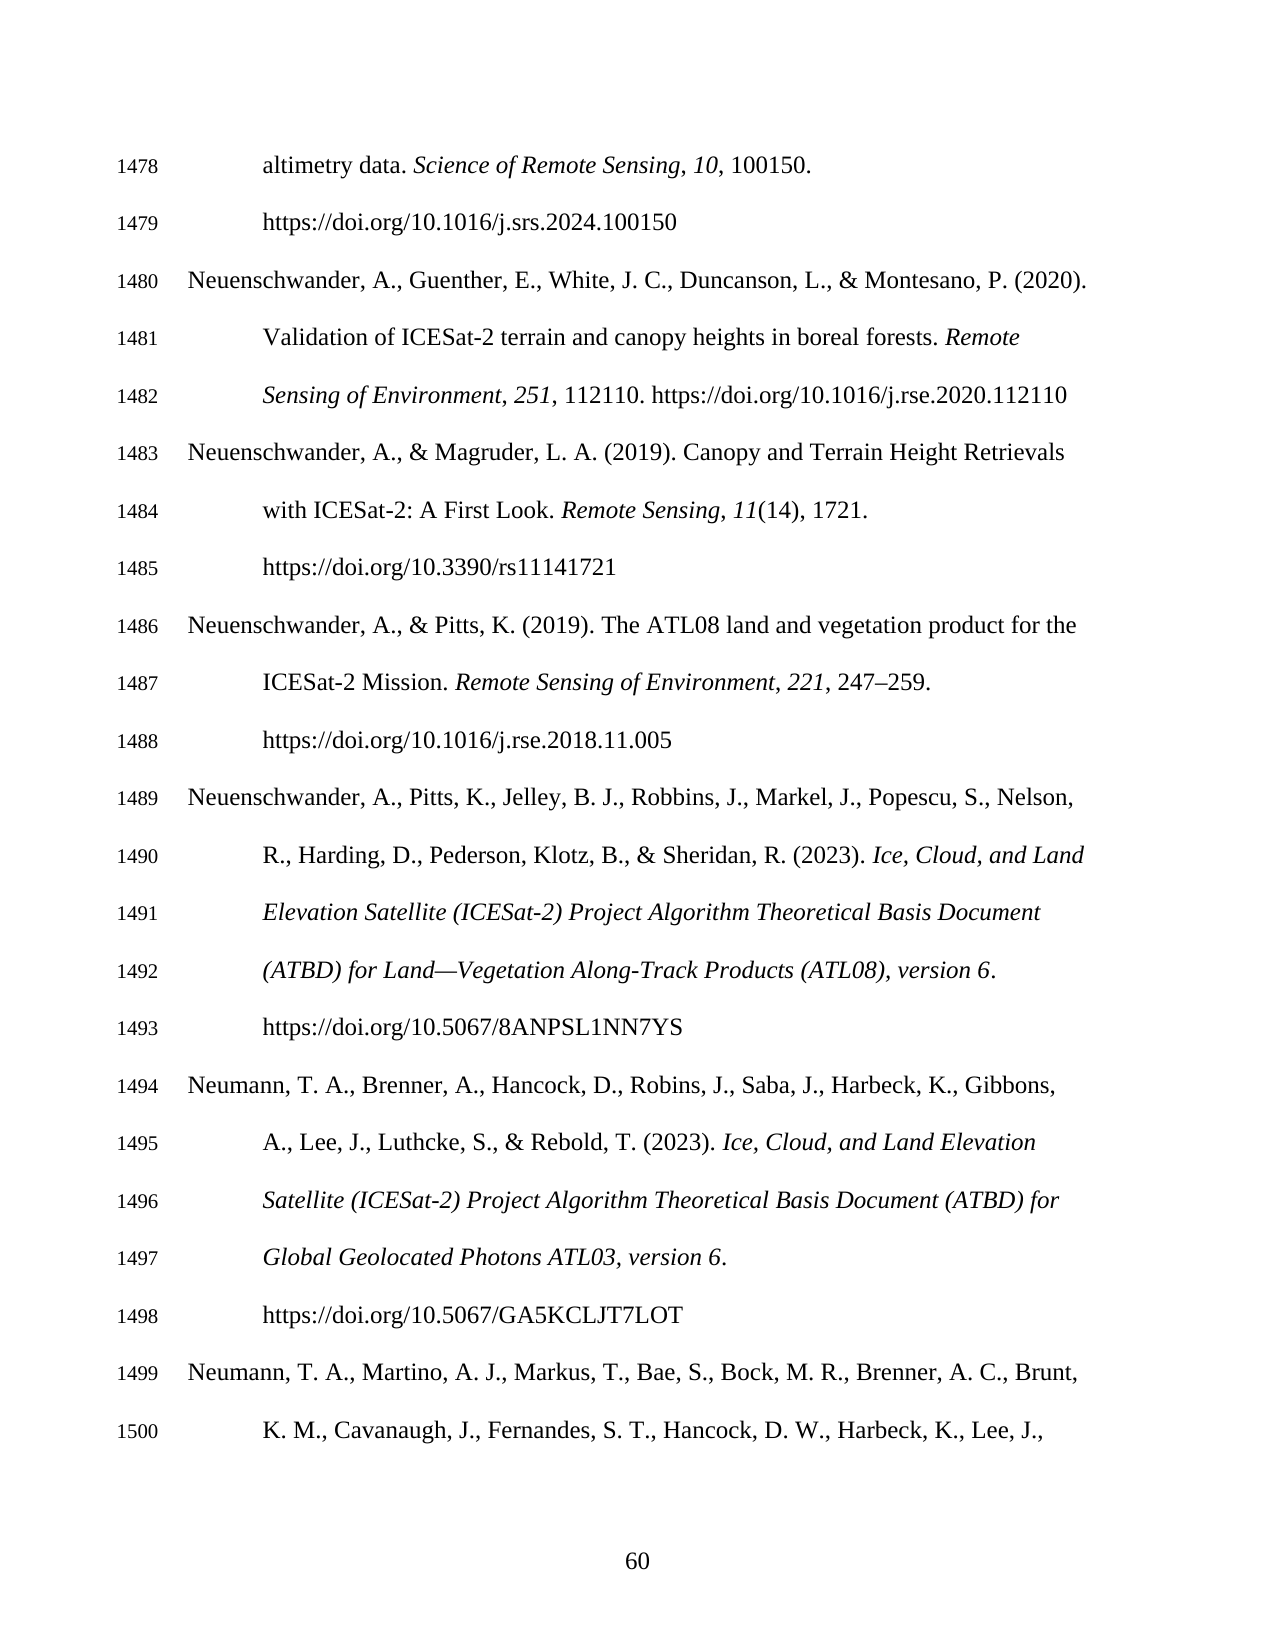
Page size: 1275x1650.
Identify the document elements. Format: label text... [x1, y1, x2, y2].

text Neuenschwander, A., & Magruder, L. A. (2019). Canopy and Terrain Height Retrievals with ICESat-2: A First Look. Remote Sensing, 11(14), 1721. https://doi.org/10.3390/rs11141721 [187, 437, 1087, 581]
text Neuenschwander, A., Guenther, E., White, J. C., Duncanson, L., & Montesano, P. (2020). Validation of ICESat-2 terrain and canopy heights in boreal forests. Remote Sensing of Environment, 251, 112110. https://doi.org/10.1016/j.rse.2020.112110 [187, 265, 1087, 409]
text Neuenschwander, A., Pitts, K., Jelley, B. J., Robbins, J., Markel, J., Popescu, S., Nelson, R., Harding, D., Pederson, Klotz, B., & Sheridan, R. (2023). Ice, Cloud, and Land Elevation Satellite (ICESat-2) Project Algorithm Theoretical Basis Document (ATBD) for Land—Vegetation Along-Track Products (ATL08), version 6. https://doi.org/10.5067/8ANPSL1NN7YS [187, 782, 1087, 1041]
text Neumann, T. A., Brenner, A., Hancock, D., Robins, J., Saba, J., Harbeck, K., Gibbons, A., Lee, J., Luthcke, S., & Rebold, T. (2023). Ice, Cloud, and Land Elevation Satellite (ICESat-2) Project Algorithm Theoretical Basis Document (ATBD) for Global Geolocated Photons ATL03, version 6. https://doi.org/10.5067/GA5KCLJT7LOT [187, 1070, 1087, 1329]
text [187, 150, 1087, 236]
text Neuenschwander, A., & Pitts, K. (2019). The ATL08 land and vegetation product for the ICESat-2 Mission. Remote Sensing of Environment, 221, 247–259. https://doi.org/10.1016/j.rse.2018.11.005 [187, 610, 1087, 754]
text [187, 1357, 1087, 1444]
